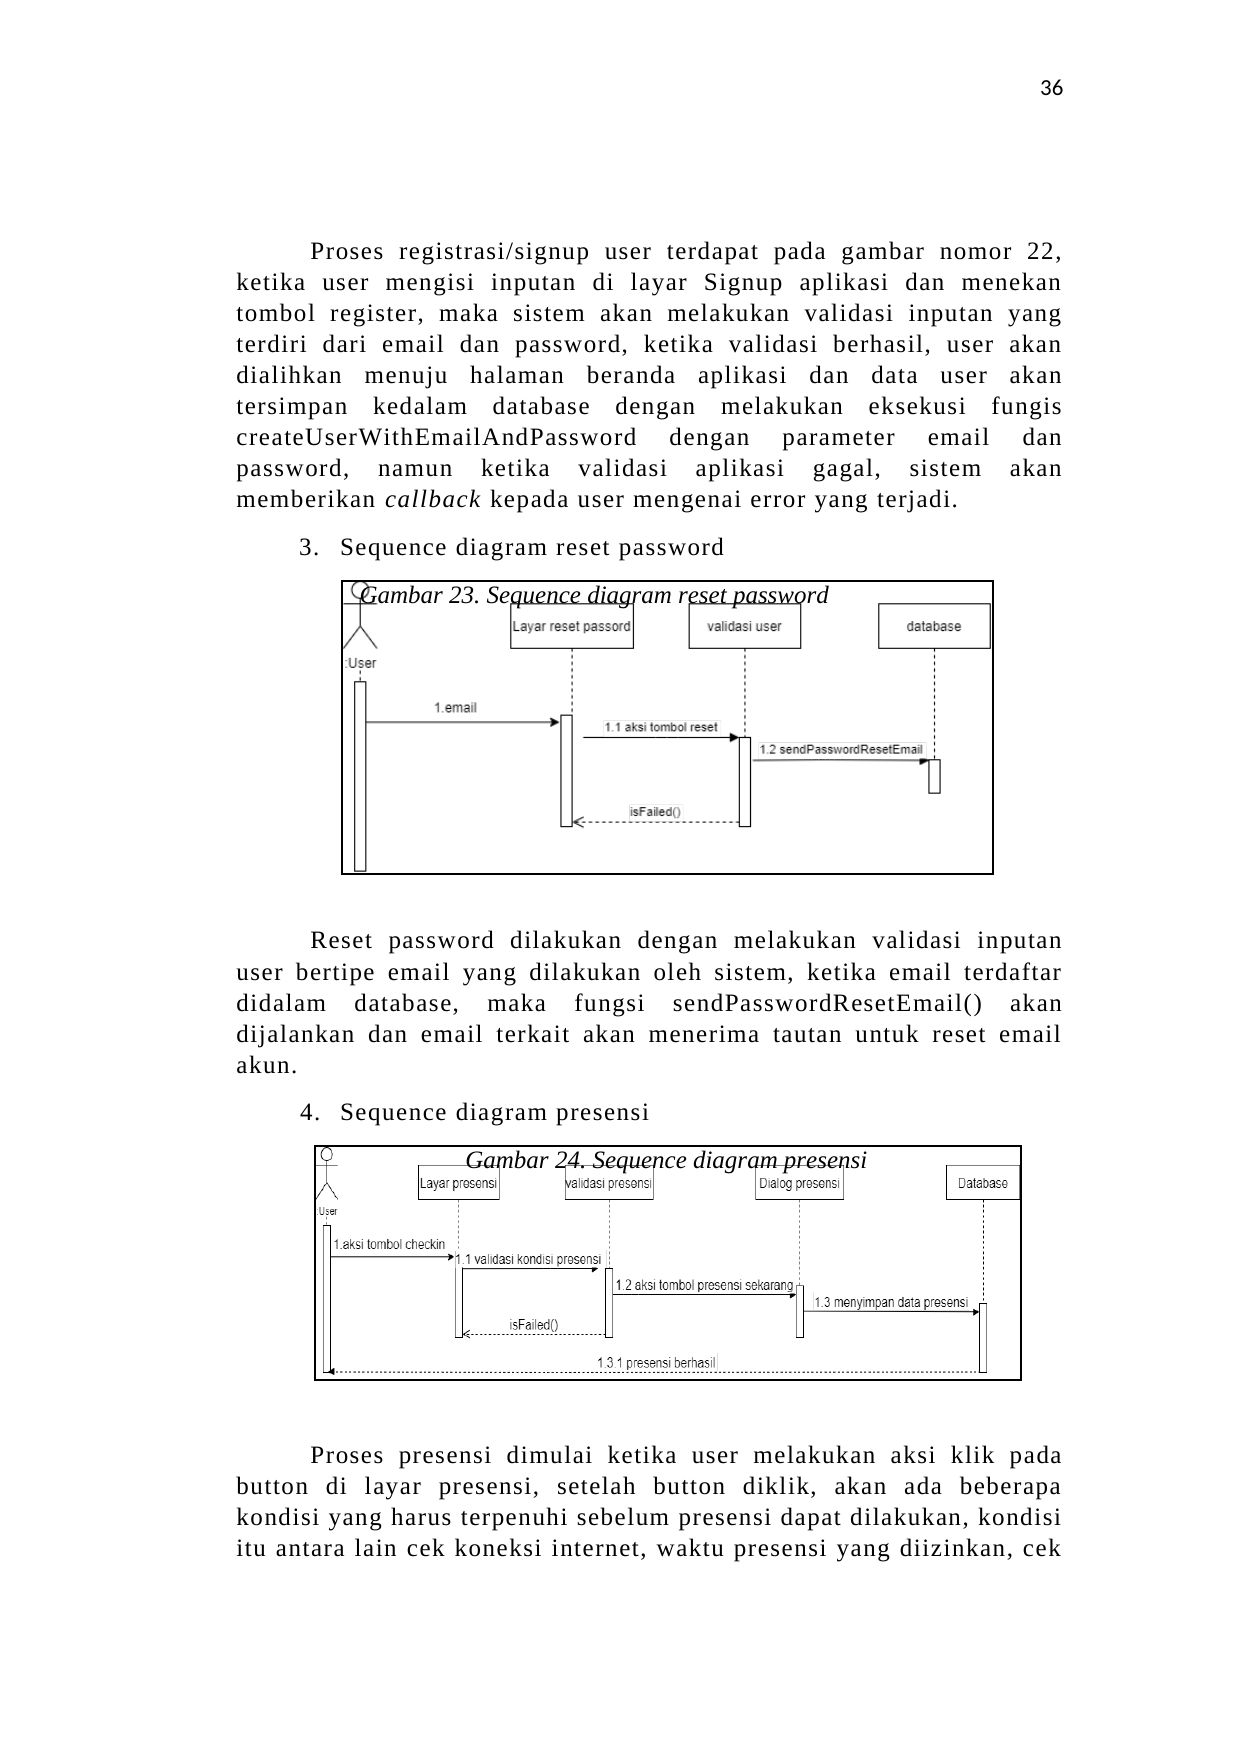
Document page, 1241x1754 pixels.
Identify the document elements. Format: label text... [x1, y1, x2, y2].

subtitle Sequence diagram presensi [310, 1097, 1063, 1126]
subtitle Reset password dilakukan dengan melakukan validasi inputan user bertipe email yang dilakukan oleh sistem, ketika email terdaftar didalam database, maka fungsi sendPasswordResetEmail() akan dijalankan dan email terkait akan menerima tautan untuk reset email akun. [236, 926, 1063, 1078]
picture [343, 582, 992, 873]
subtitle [236, 1440, 1063, 1562]
picture [316, 1147, 1020, 1379]
subtitle Sequence diagram reset password [309, 532, 1063, 561]
subtitle Proses registrasi/signup user terdapat pada gambar nomor 22, ketika user mengisi inputan di layar Signup aplikasi dan menekan tombol register, maka sistem akan melakukan validasi inputan yang terdiri dari email dan password, ketika validasi berhasil, user akan dialihkan menuju halaman beranda aplikasi dan data user akan tersimpan kedalam database dengan melakukan eksekusi fungis createUserWithEmailAndPassword dengan parameter email dan password, namun ketika validasi aplikasi gagal, sistem akan memberikan callback kepada user mengenai error yang terjadi. [236, 236, 1063, 513]
